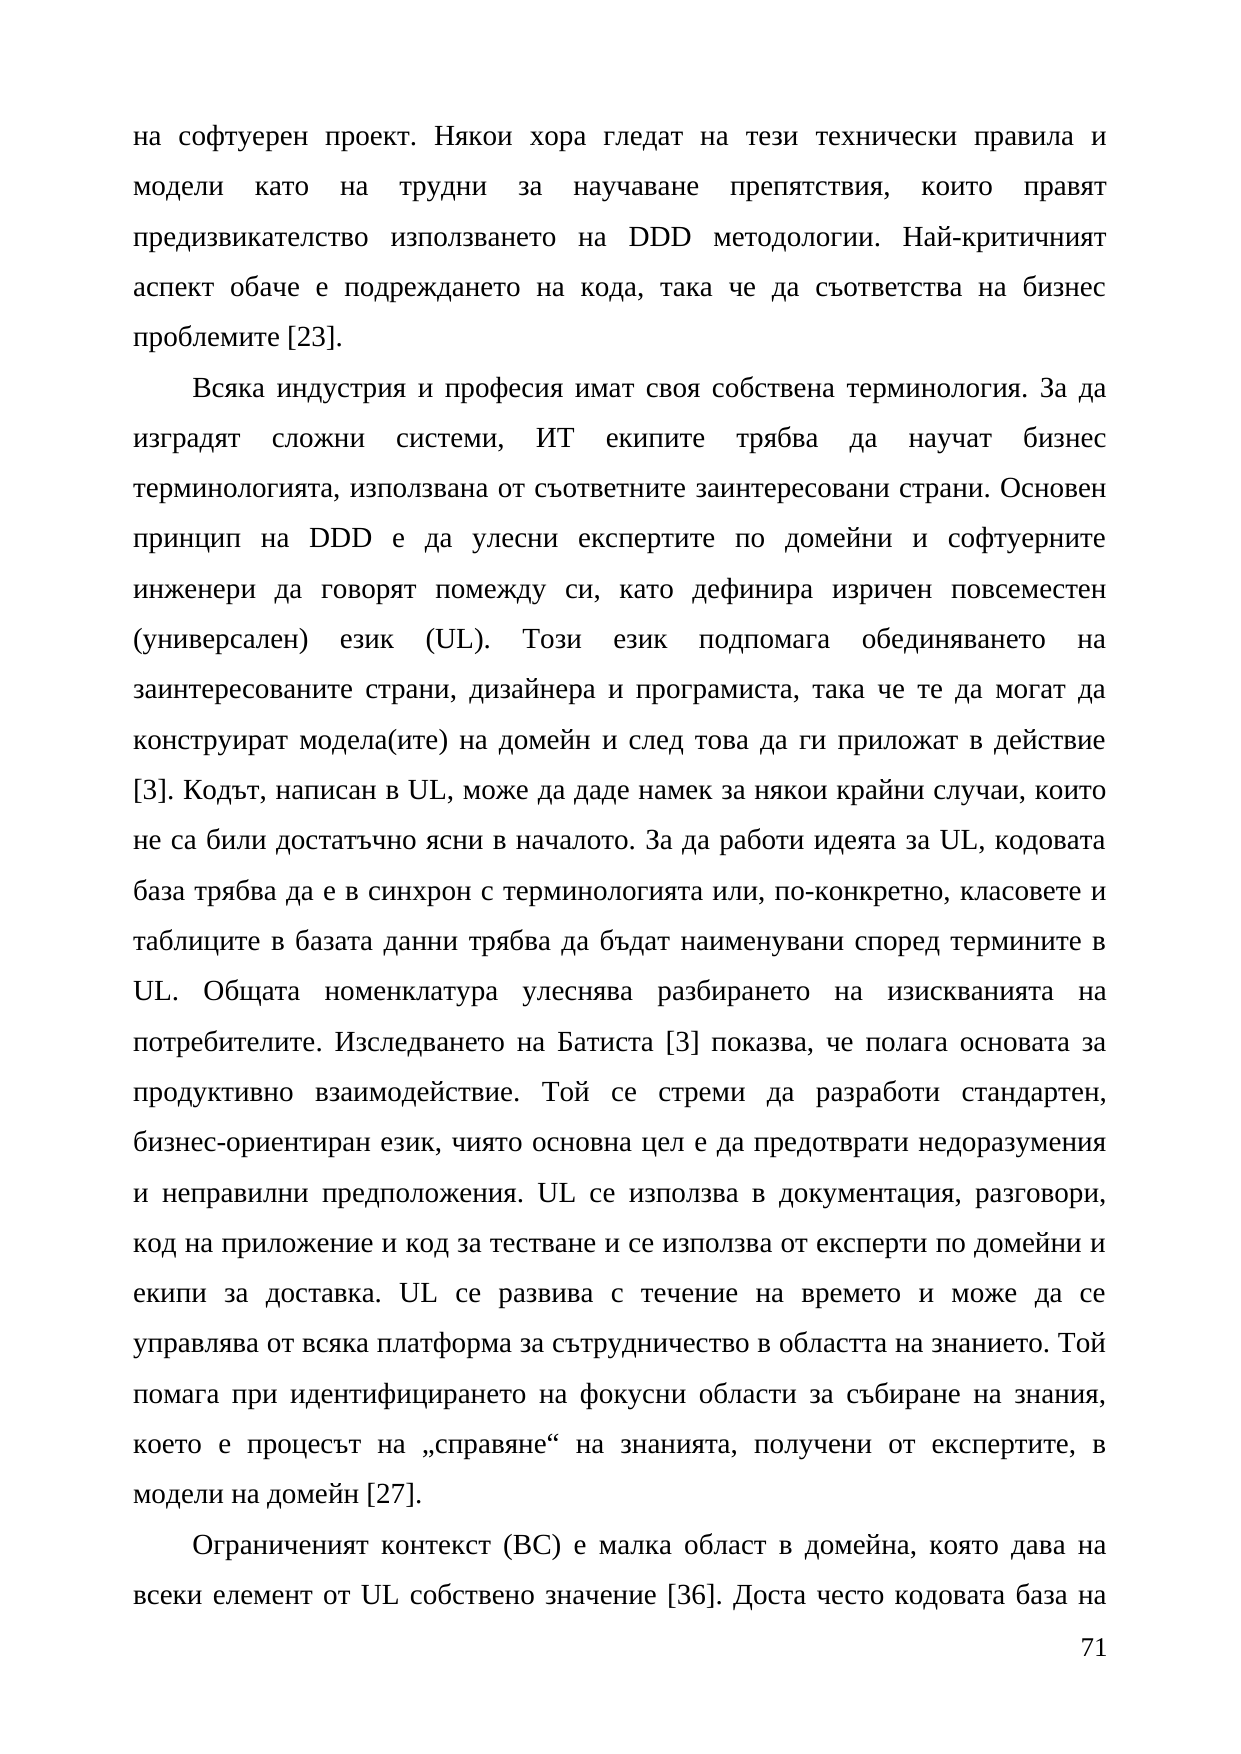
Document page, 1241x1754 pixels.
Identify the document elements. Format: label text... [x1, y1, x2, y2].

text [133, 118, 1107, 353]
text Всяка индустрия и професия имат своя собствена терминология. За да изградят сложни системи, ИТ екипите трябва да научат бизнес терминологията, използвана от съответните заинтересовани страни. Основен принцип на DDD е да улесни експертите по домейни и софтуерните инженери да говорят помежду си, като дефинира изричен повсеместен (универсален) език (UL). Този език подпомага обединяването на заинтересованите страни, дизайнера и програмиста, така че те да могат да конструират модела(ите) на домейн и след това да ги приложат в действие [3]. Кодът, написан в UL, може да даде намек за някои крайни случаи, които не са били достатъчно ясни в началото. За да работи идеята за UL, кодовата база трябва да е в синхрон с терминологията или, по-конкретно, класовете и таблиците в базата данни трябва да бъдат наименувани според термините в UL. Общата номенклатура улеснява разбирането на изискванията на потребителите. Изследването на Батиста [3] показва, че полага основата за продуктивно взаимодействие. Той се стреми да разработи стандартен, бизнес-ориентиран език, чиято основна цел е да предотврати недоразумения и неправилни предположения. UL се използва в документация, разговори, код на приложение и код за тестване и се използва от експерти по домейни и екипи за доставка. UL се развива с течение на времето и може да се управлява от всяка платформа за сътрудничество в областта на знанието. Той помага при идентифицирането на фокусни области за събиране на знания, което е процесът на „справяне“ на знанията, получени от експертите, в модели на домейн [27]. [133, 370, 1107, 1510]
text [133, 1527, 1107, 1611]
